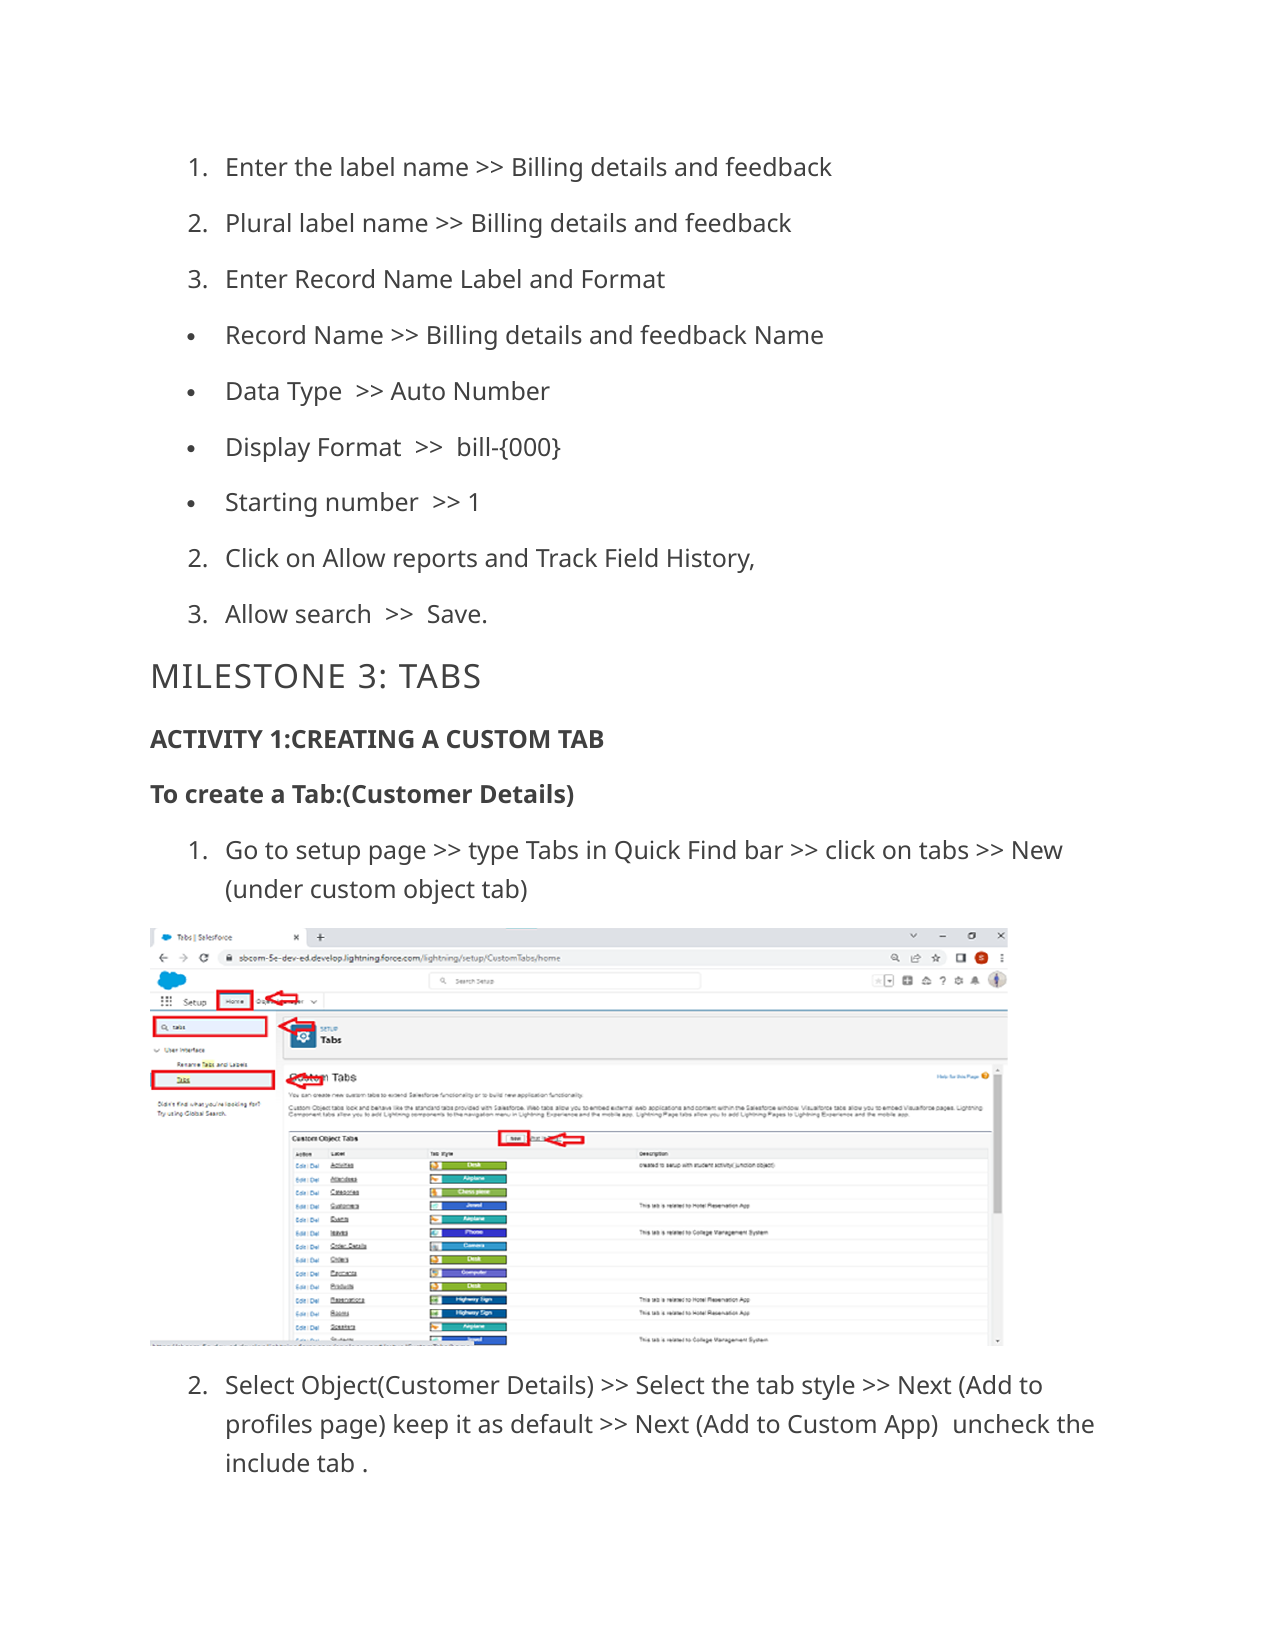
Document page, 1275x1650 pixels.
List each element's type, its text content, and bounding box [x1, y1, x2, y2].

list Record Name >> Billing details and feedback Name [187, 317, 1125, 352]
list Data Type >> Auto Number [187, 373, 1125, 407]
list Click on Allow reports and Track Field History, [187, 541, 1125, 575]
list Go to setup page >> type Tabs in Quick Find bar >> click on tabs >> New (under custom object tab) [187, 833, 1125, 906]
text To create a Tab:(Customer Details) [150, 777, 1125, 811]
text ACTIVITY 1:CREATING A CUSTOM TAB [150, 721, 1125, 755]
list Plural label name >> Billing details and feedback [187, 206, 1125, 240]
picture [150, 928, 1008, 1346]
list Allow search >> Save. [187, 597, 1125, 631]
list Enter Record Name Label and Format [187, 262, 1125, 296]
list Enter the label name >> Billing details and feedback [187, 150, 1125, 184]
list Display Format >> bill-{000} [187, 429, 1125, 463]
list Starting number >> 1 [187, 485, 1125, 519]
subtitle MILESTONE 3: TABS [150, 652, 1125, 698]
list Select Object(Customer Details) >> Select the tab style >> Next (Add to profiles page) keep it as default >> Next (Add to Custom App) uncheck the include tab . [187, 1367, 1125, 1480]
